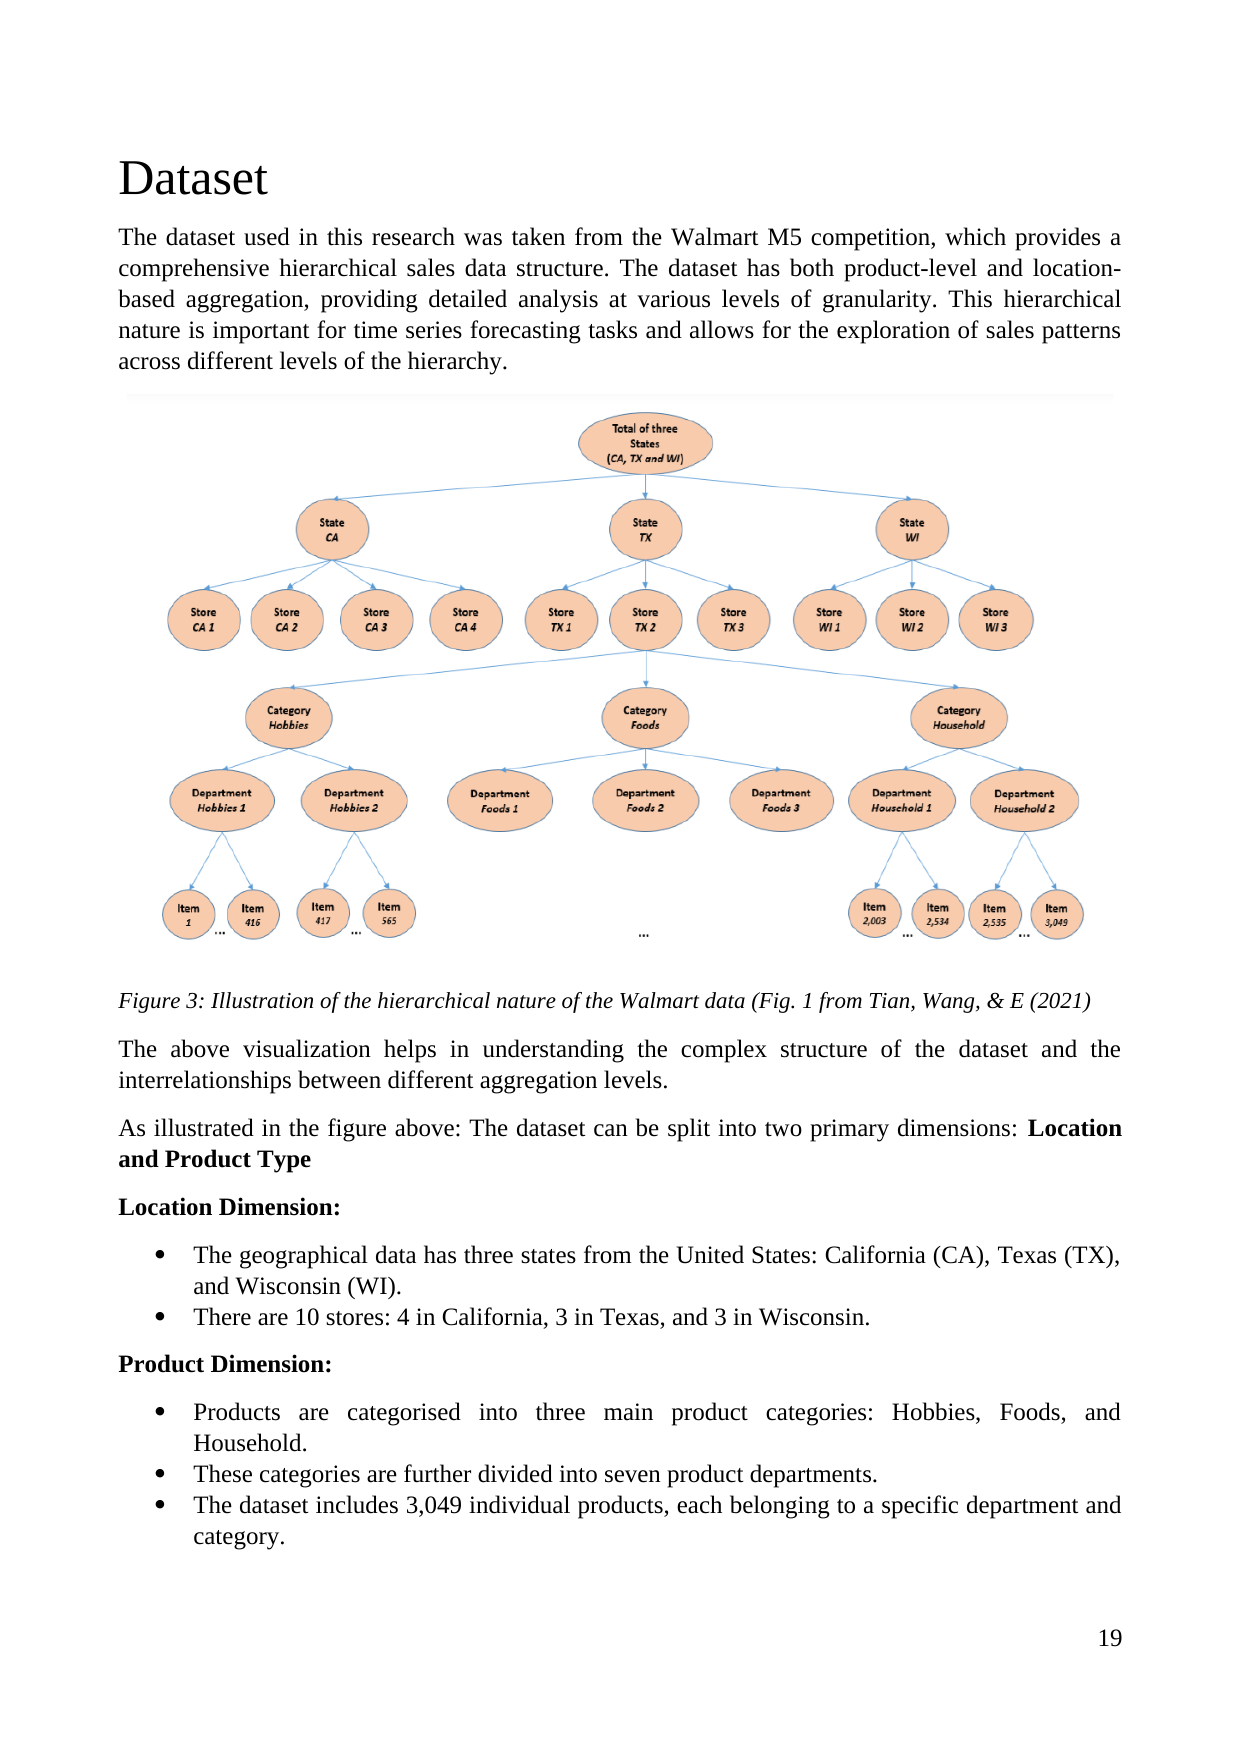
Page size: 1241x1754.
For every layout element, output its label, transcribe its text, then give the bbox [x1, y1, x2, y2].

text As illustrated in the figure above: The dataset can be split into two primary dimensions: Location and Product Type [118, 1113, 1122, 1173]
text The dataset used in this research was taken from the Walmart M5 competition, which provides a comprehensive hierarchical sales data structure. The dataset has both product-level and location-based aggregation, providing detailed analysis at various levels of granularity. This hierarchical nature is important for time series forecasting tasks and allows for the exploration of sales patterns across different levels of the hierarchy. [118, 222, 1122, 375]
text The above visualization helps in understanding the complex structure of the dataset and the interrelationships between different aggregation levels. [118, 1034, 1122, 1094]
list The dataset includes 3,049 individual products, each belonging to a specific department and category. [156, 1490, 1122, 1550]
list The geographical data has three states from the United States: California (CA), Texas (TX), and Wisconsin (WI). [156, 1240, 1122, 1299]
subtitle Dataset [118, 148, 1122, 205]
list There are 10 stores: 4 in California, 3 in Texas, and 3 in Wisconsin. [156, 1302, 1122, 1331]
list These categories are further divided into seven product departments. [156, 1459, 1122, 1488]
text Location Dimension: [118, 1192, 1122, 1221]
text Figure 3: Illustration of the hierarchical nature of the Walmart data (Fig. 1 from Tian, Wang, & E (2021) [118, 987, 1122, 1014]
picture [127, 394, 1114, 969]
text Product Dimension: [118, 1349, 1122, 1378]
list Products are categorised into three main product categories: Hobbies, Foods, and Household. [156, 1397, 1122, 1457]
